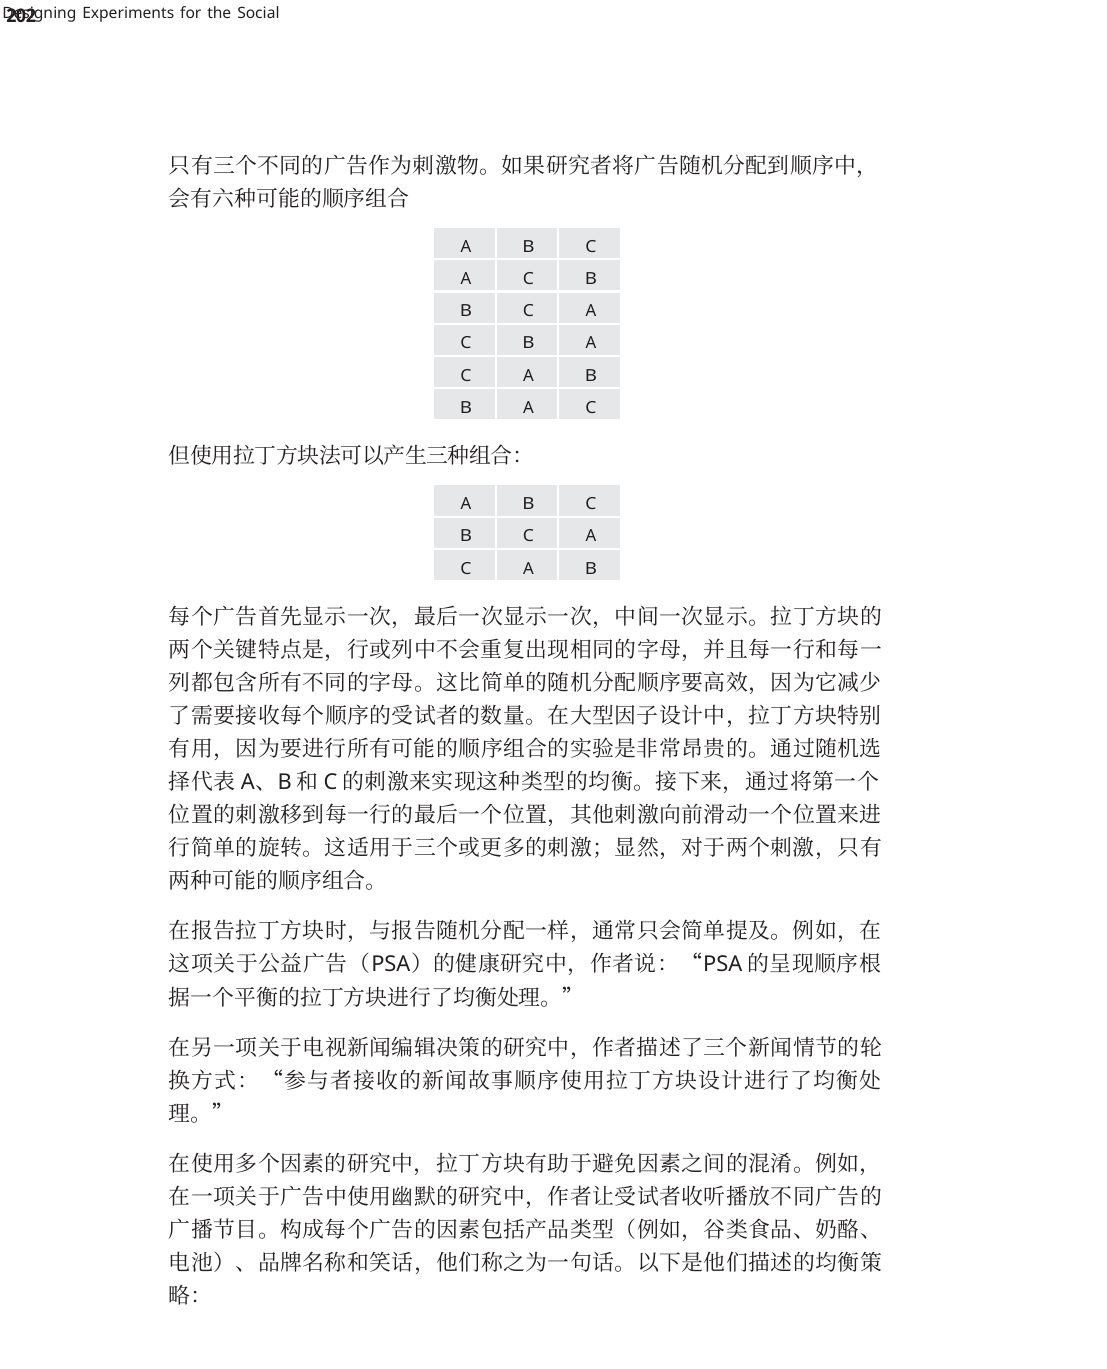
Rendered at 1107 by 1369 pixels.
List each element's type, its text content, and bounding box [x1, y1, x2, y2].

table_cell C [434, 325, 495, 355]
table_cell B [559, 550, 620, 580]
table_cell B [497, 325, 557, 355]
text 每个广告首先显示一次，最后一次显示一次，中间一次显示。拉丁方块的两个关键特点是，行或列中不会重复出现相同的字母，并且每一行和每一列都包含所有不同的字母。这比简单的随机分配顺序要高效，因为它减少了需要接收每个顺序的受试者的数量。在大型因子设计中，拉丁方块特别有用，因为要进行所有可能的顺序组合的实验是非常昂贵的。通过随机选择代表A、B和C的刺激来实现这种类型的均衡。接下来，通过将第一个位置的刺激移到每一行的最后一个位置，其他刺激向前滑动一个位置来进行简单的旋转。这适用于三个或更多的刺激；显然，对于两个刺激，只有两种可能的顺序组合。 [169, 599, 882, 895]
table_cell A [497, 389, 557, 419]
table_cell B [434, 293, 495, 323]
table_cell A [559, 518, 620, 548]
text 只有三个不同的广告作为刺激物。如果研究者将广告随机分配到顺序中，会有六种可能的顺序组合 [169, 148, 881, 212]
table_cell C [497, 260, 557, 290]
table_cell C [559, 389, 620, 419]
text 但使用拉丁方块法可以产生三种组合： [169, 438, 1046, 470]
text 在使用多个因素的研究中，拉丁方块有助于避免因素之间的混淆。例如，在一项关于广告中使用幽默的研究中，作者让受试者收听播放不同广告的广播节目。构成每个广告的因素包括产品类型（例如，谷类食品、奶酪、电池）、品牌名称和笑话，他们称之为一句话。以下是他们描述的均衡策略： [169, 1146, 882, 1310]
table_cell B [434, 389, 495, 419]
table_header A [434, 485, 495, 516]
table_cell A [497, 357, 557, 387]
table_header B [497, 485, 557, 516]
table_header A [434, 228, 495, 258]
table_cell C [497, 518, 557, 548]
text 在另一项关于电视新闻编辑决策的研究中，作者描述了三个新闻情节的轮换方式：“参与者接收的新闻故事顺序使用拉丁方块设计进行了均衡处理。” [169, 1030, 882, 1128]
table_cell B [434, 518, 495, 548]
text 在报告拉丁方块时，与报告随机分配一样，通常只会简单提及。例如，在这项关于公益广告（PSA）的健康研究中，作者说：“PSA的呈现顺序根据一个平衡的拉丁方块进行了均衡处理。” [169, 913, 882, 1011]
table_header B [497, 228, 557, 258]
table_cell A [559, 293, 620, 323]
table_cell C [434, 550, 495, 580]
table_cell A [559, 325, 620, 355]
table_cell A [434, 260, 495, 290]
table_cell C [434, 357, 495, 387]
table_header C [559, 228, 620, 258]
table_header C [559, 485, 620, 516]
table_cell A [497, 550, 557, 580]
table_cell B [559, 357, 620, 387]
table_cell B [559, 260, 620, 290]
table_cell C [497, 293, 557, 323]
